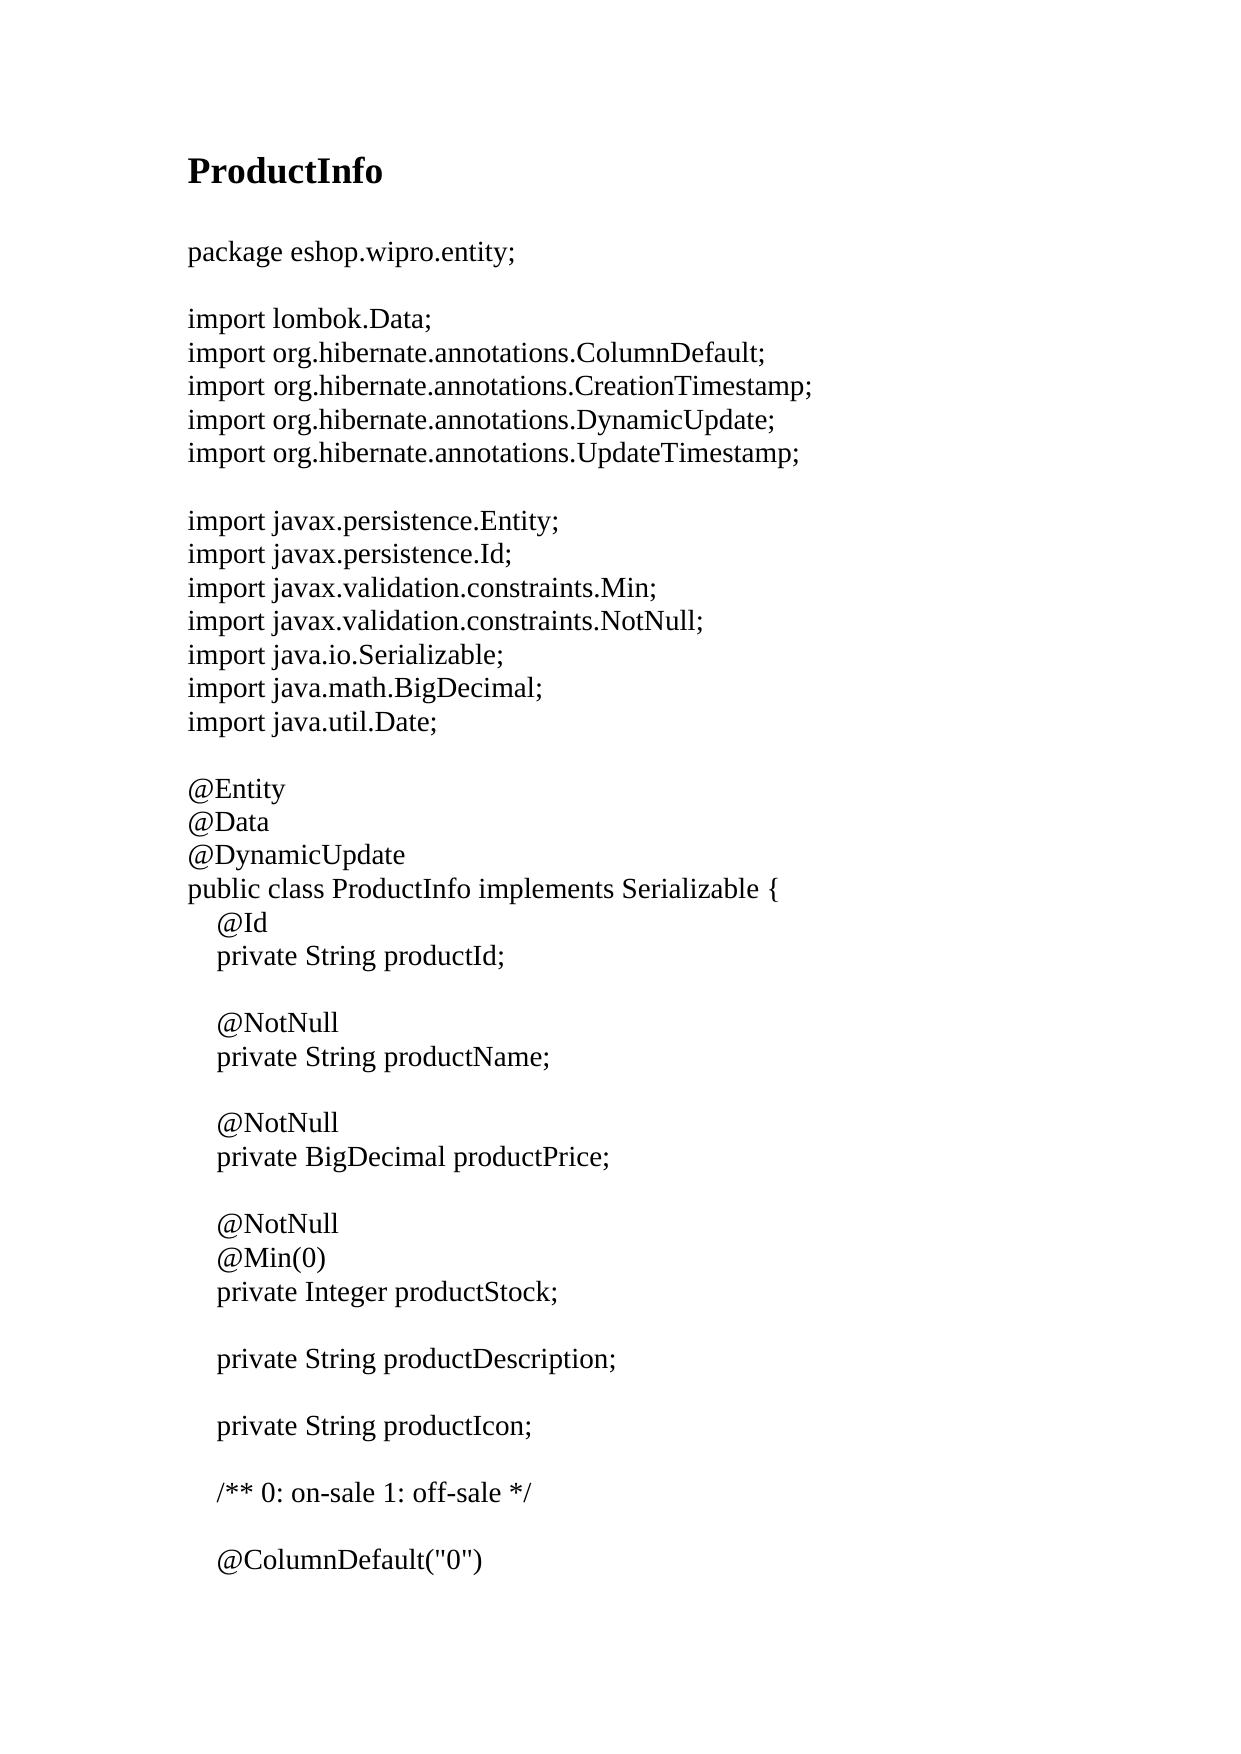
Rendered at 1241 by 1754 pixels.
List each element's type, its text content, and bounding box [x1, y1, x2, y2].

text private BigDecimal productPrice; [216, 1139, 1240, 1173]
text private String productId; [216, 938, 1240, 972]
text import java.math.BigDecimal; import java.util.Date; [187, 671, 545, 738]
text package eshop.wipro.entity; import lombok.Data; [187, 201, 517, 334]
text @DynamicUpdate [187, 838, 1240, 871]
text @Entity @Data [187, 771, 287, 838]
text private String productName; [216, 1039, 1240, 1072]
text @NotNull [216, 1106, 1240, 1139]
text private Integer productStock; private String productDescription; private String productIcon; [216, 1274, 618, 1441]
subtitle ProductInfo [187, 148, 1240, 191]
text import javax.validation.constraints.Min; import javax.validation.constraints.NotNull; import java.io.Serializable; [187, 570, 705, 671]
text public class ProductInfo implements Serializable { @Id [187, 871, 782, 938]
text import javax.persistence.Entity; import javax.persistence.Id; [187, 503, 561, 570]
text /** 0: on-sale 1: off-sale */ @ColumnDefault("0") [216, 1475, 533, 1576]
text import org.hibernate.annotations.ColumnDefault; import org.hibernate.annotations.CreationTimestamp; import org.hibernate.annotations.DynamicUpdate; import org.hibernate.annotations.UpdateTimestamp; [187, 335, 828, 469]
text @NotNull @Min(0) [216, 1207, 341, 1274]
text @NotNull [216, 1005, 1240, 1039]
